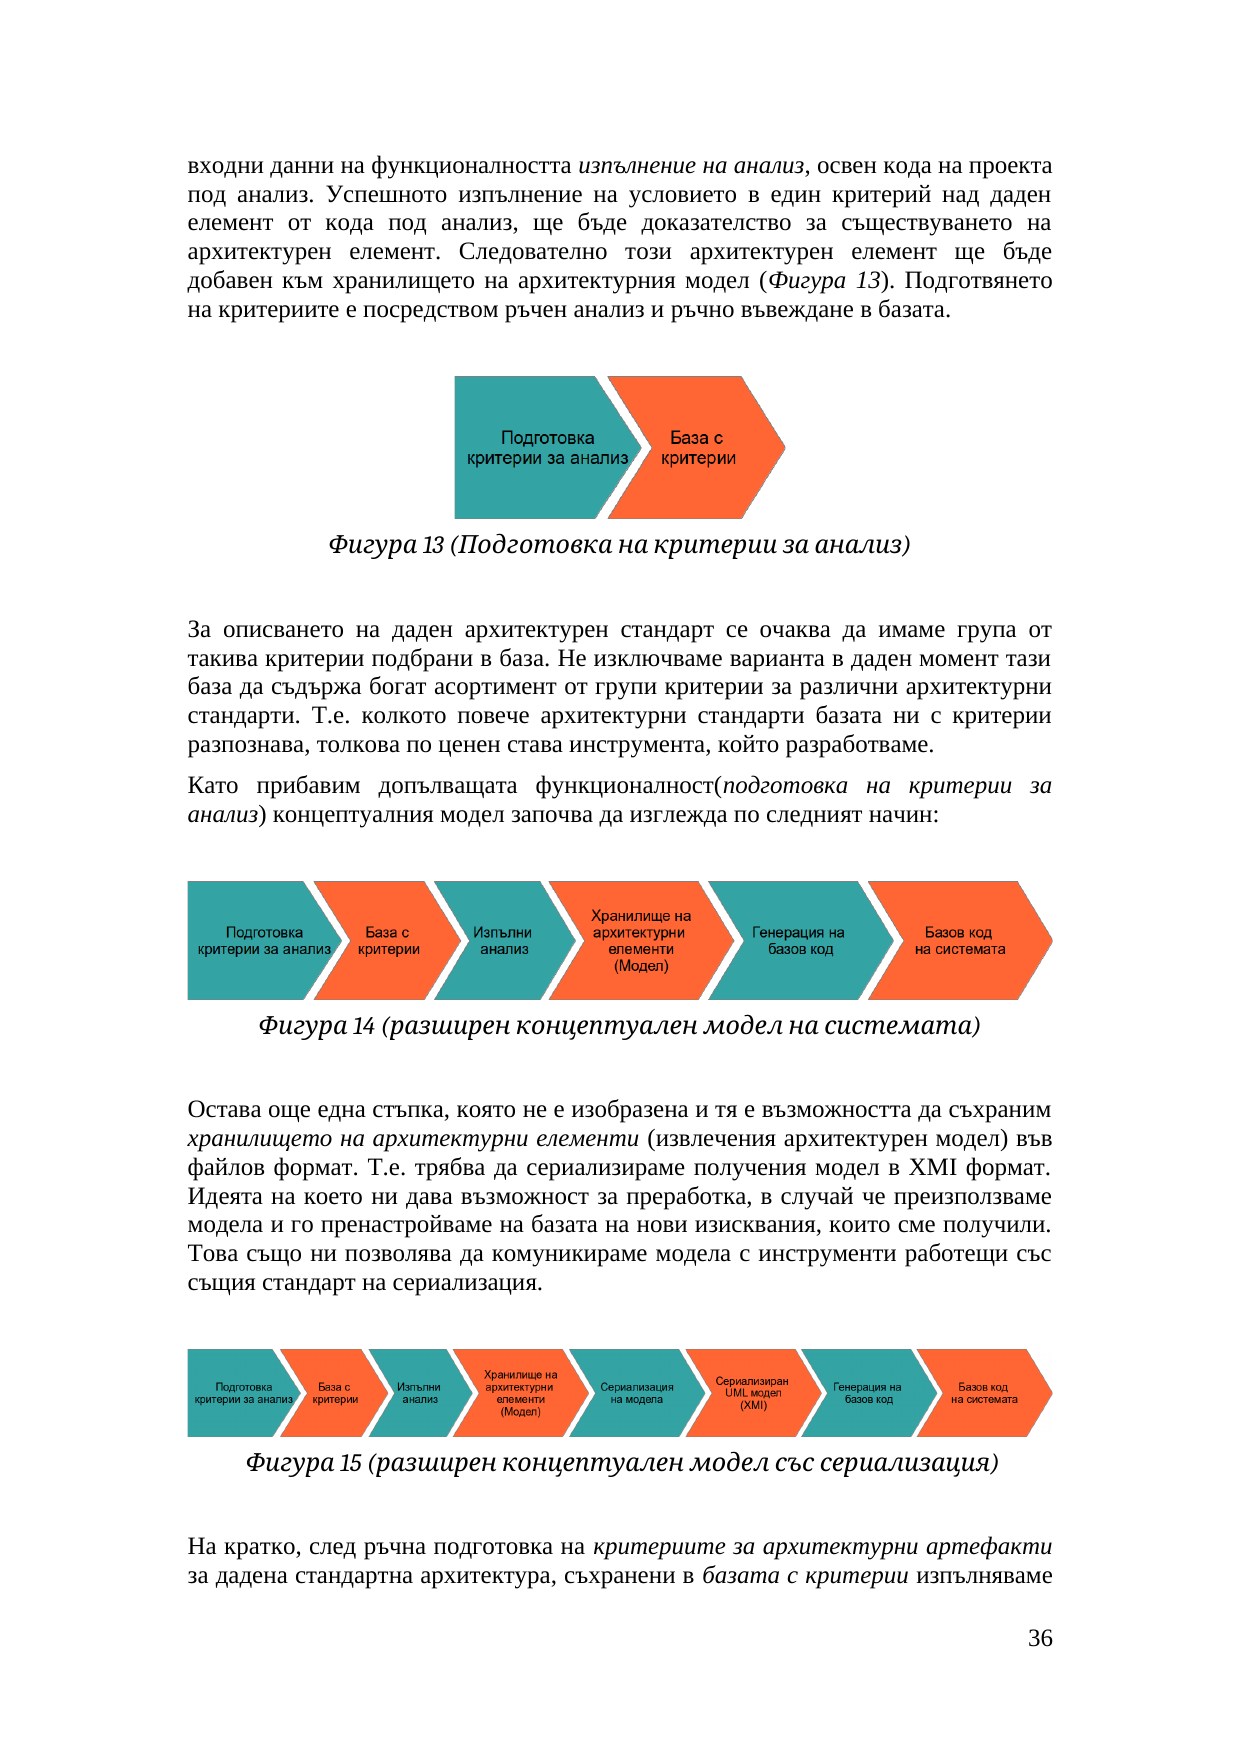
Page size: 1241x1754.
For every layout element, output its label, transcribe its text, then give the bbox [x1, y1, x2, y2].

text Остава още една стъпка, която не е изобразена и тя е възможността да съхраним хранилището на архитектурни елементи (извлечения архитектурен модел) във файлов формат. Т.е. трябва да сериализираме получения модел в XMI формат. Идеята на което ни дава възможност за преработка, в случай че преизползваме модела и го пренастройваме на базата на нови изисквания, които сме получили. Това също ни позволява да комуникираме модела с инструменти работещи със същия стандарт на сериализация. [187, 1094, 1053, 1296]
picture [187, 881, 1053, 1000]
text За описването на даден архитектурен стандарт се очаква да имаме група от такива критерии подбрани в база. Не изключваме варианта в даден момент тази база да съдържа богат асортимент от групи критерии за различни архитектурни стандарти. Т.е. колкото повече архитектурни стандарти базата ни с критерии разпознава, толкова по ценен става инструмента, който разработваме. [187, 614, 1053, 758]
text Фигура 13 (Подготовка на критерии за анализ) [187, 531, 1053, 560]
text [187, 150, 1053, 322]
picture [454, 376, 786, 519]
picture [187, 1349, 1053, 1437]
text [187, 1531, 1053, 1589]
text Като прибавим допълващата функционалност(подготовка на критерии за анализ) концептуалния модел започва да изглежда по следният начин: [187, 770, 1053, 828]
text Фигура 14 (разширен концептуален модел на системата) [187, 1012, 1053, 1041]
text Фигура 15 (разширен концептуален модел със сериализация) [187, 1449, 1053, 1477]
